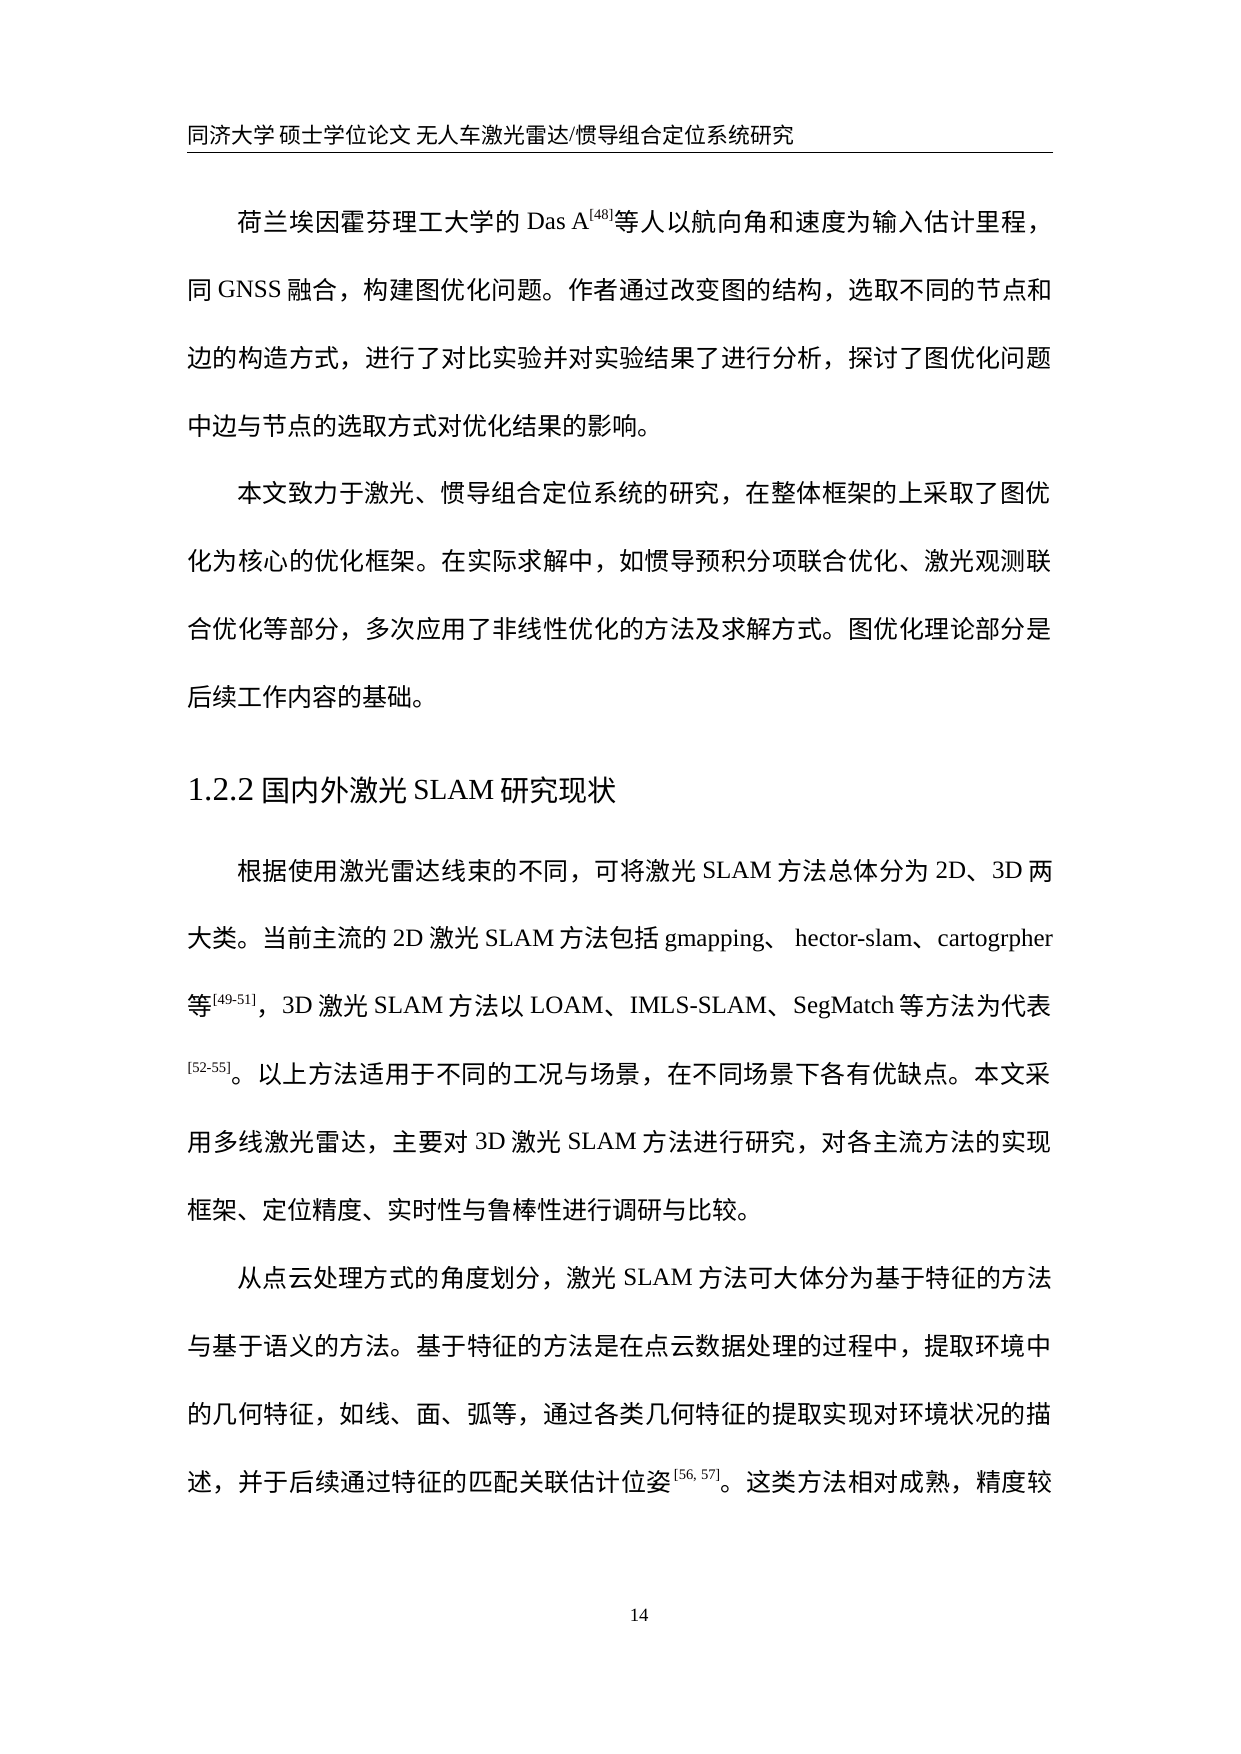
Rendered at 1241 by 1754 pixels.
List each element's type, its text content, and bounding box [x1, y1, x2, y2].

text 1.2.2 国内外激光SLAM研究现状 [187, 755, 1053, 823]
text 荷兰埃因霍芬理工大学的Das A[48]等人以航向角和速度为输入估计里程，同GNSS融合，构建图优化问题。作者通过改变图的结构，选取不同的节点和边的构造方式，进行了对比实验并对实验结果了进行分析，探讨了图优化问题中边与节点的选取方式对优化结果的影响。 [187, 186, 1053, 458]
text 根据使用激光雷达线束的不同，可将激光SLAM方法总体分为2D、3D两大类。当前主流的2D 激光SLAM方法包括gmapping、 hector-slam、cartogrpher等[49-51]，3D激光SLAM方法以LOAM、IMLS-SLAM、SegMatch等方法为代表[52-55]。以上方法适用于不同的工况与场景，在不同场景下各有优缺点。本文采用多线激光雷达，主要对3D激光SLAM方法进行研究，对各主流方法的实现框架、定位精度、实时性与鲁棒性进行调研与比较。 [187, 835, 1053, 1243]
text 本文致力于激光、惯导组合定位系统的研究，在整体框架的上采取了图优化为核心的优化框架。在实际求解中，如惯导预积分项联合优化、激光观测联合优化等部分，多次应用了非线性优化的方法及求解方式。图优化理论部分是后续工作内容的基础。 [187, 458, 1053, 730]
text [187, 1243, 1053, 1514]
